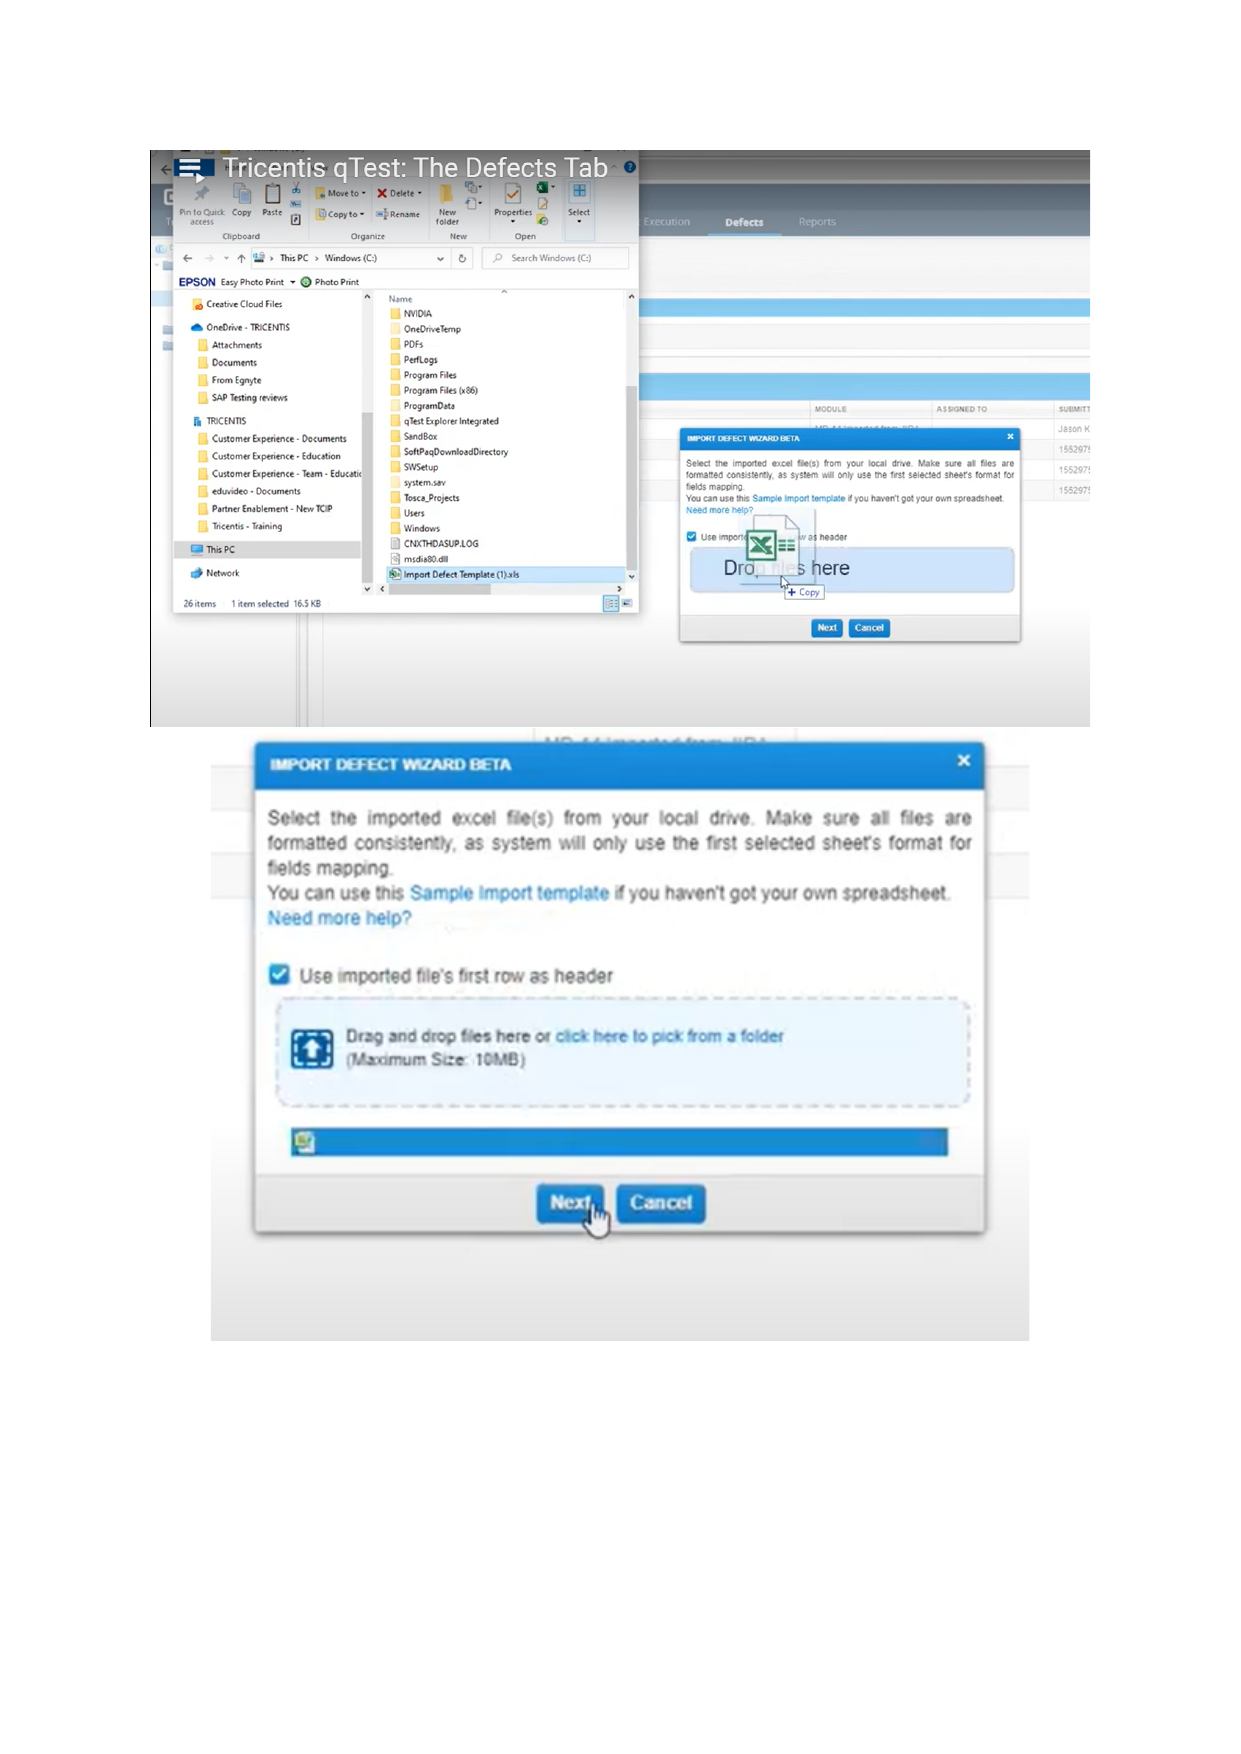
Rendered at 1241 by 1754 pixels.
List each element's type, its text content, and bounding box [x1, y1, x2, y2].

picture [150, 150, 1091, 727]
picture [210, 728, 1030, 1341]
